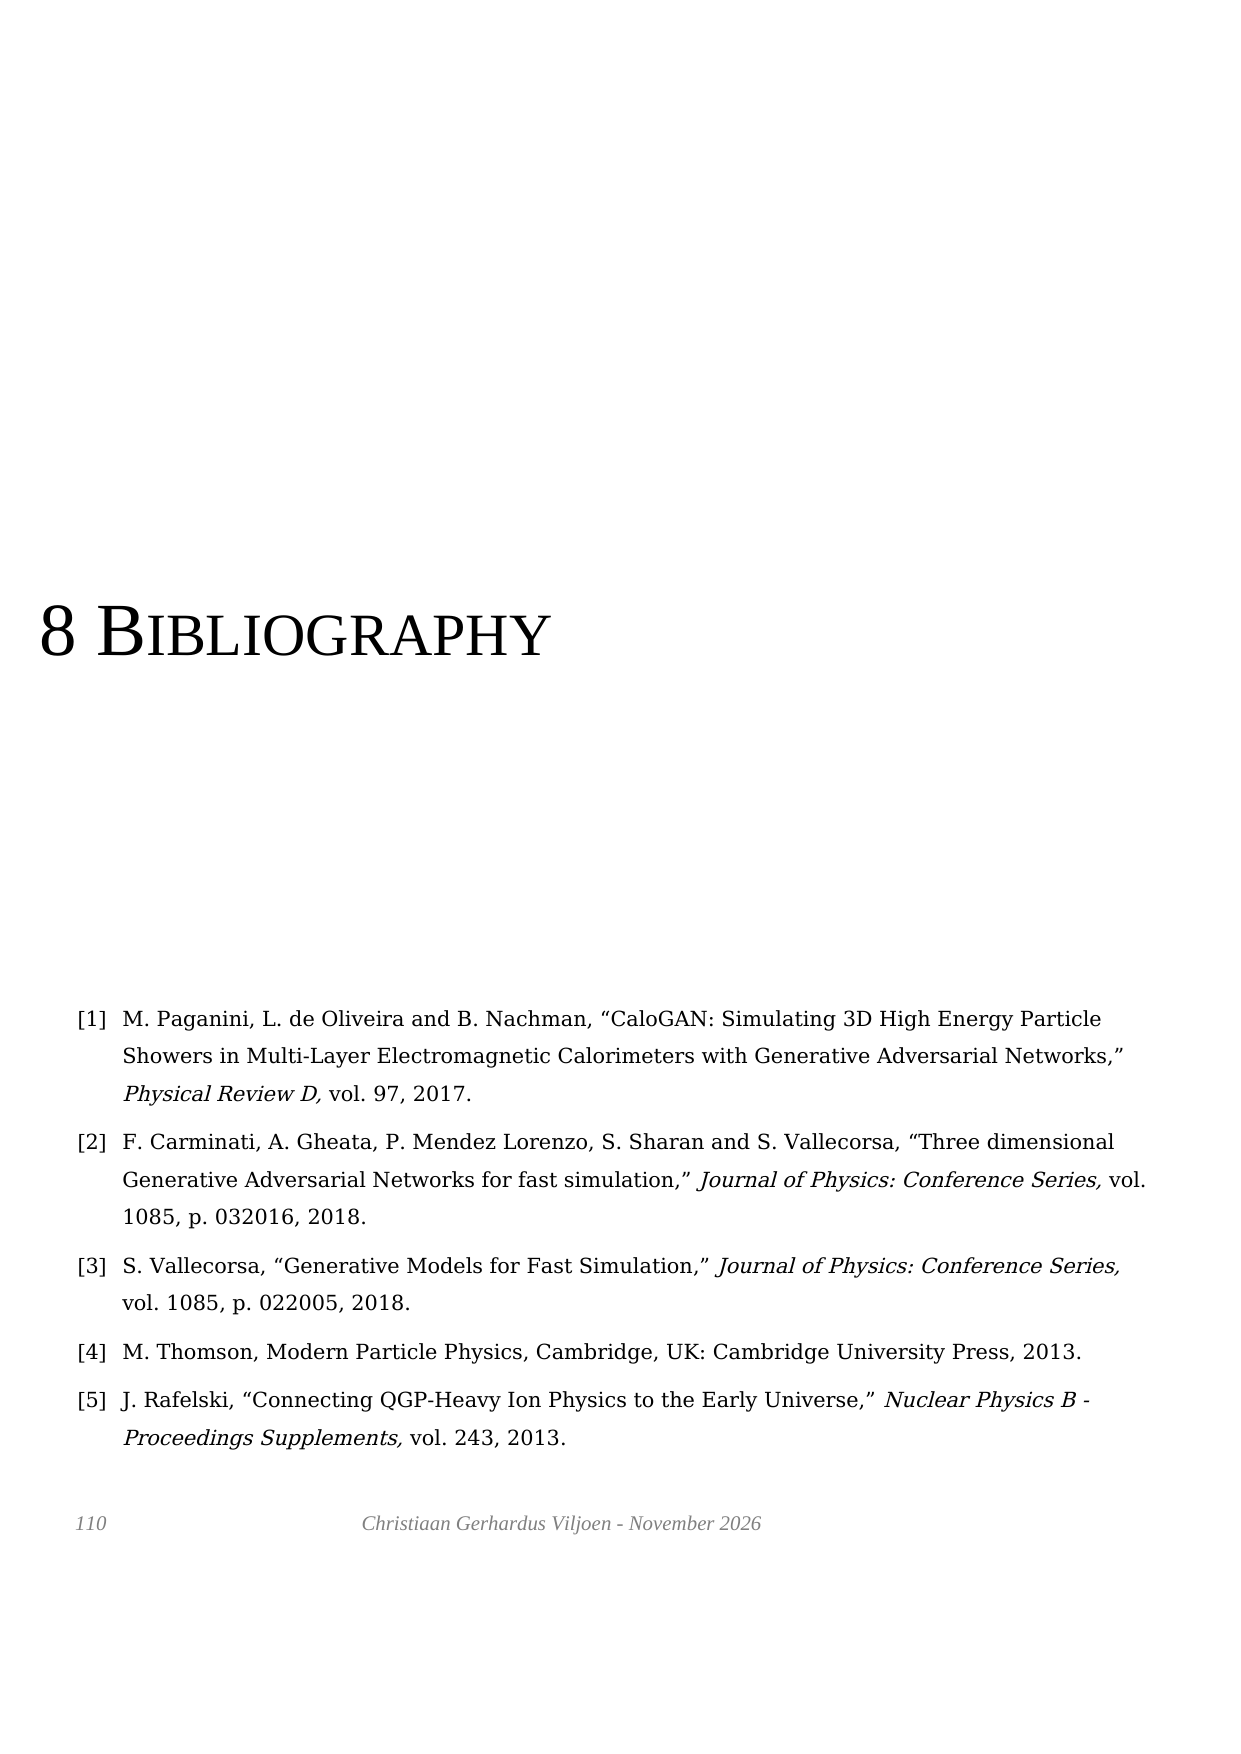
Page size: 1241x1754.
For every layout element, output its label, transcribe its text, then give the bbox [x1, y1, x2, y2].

subtitle Bibliography [39, 585, 1165, 671]
